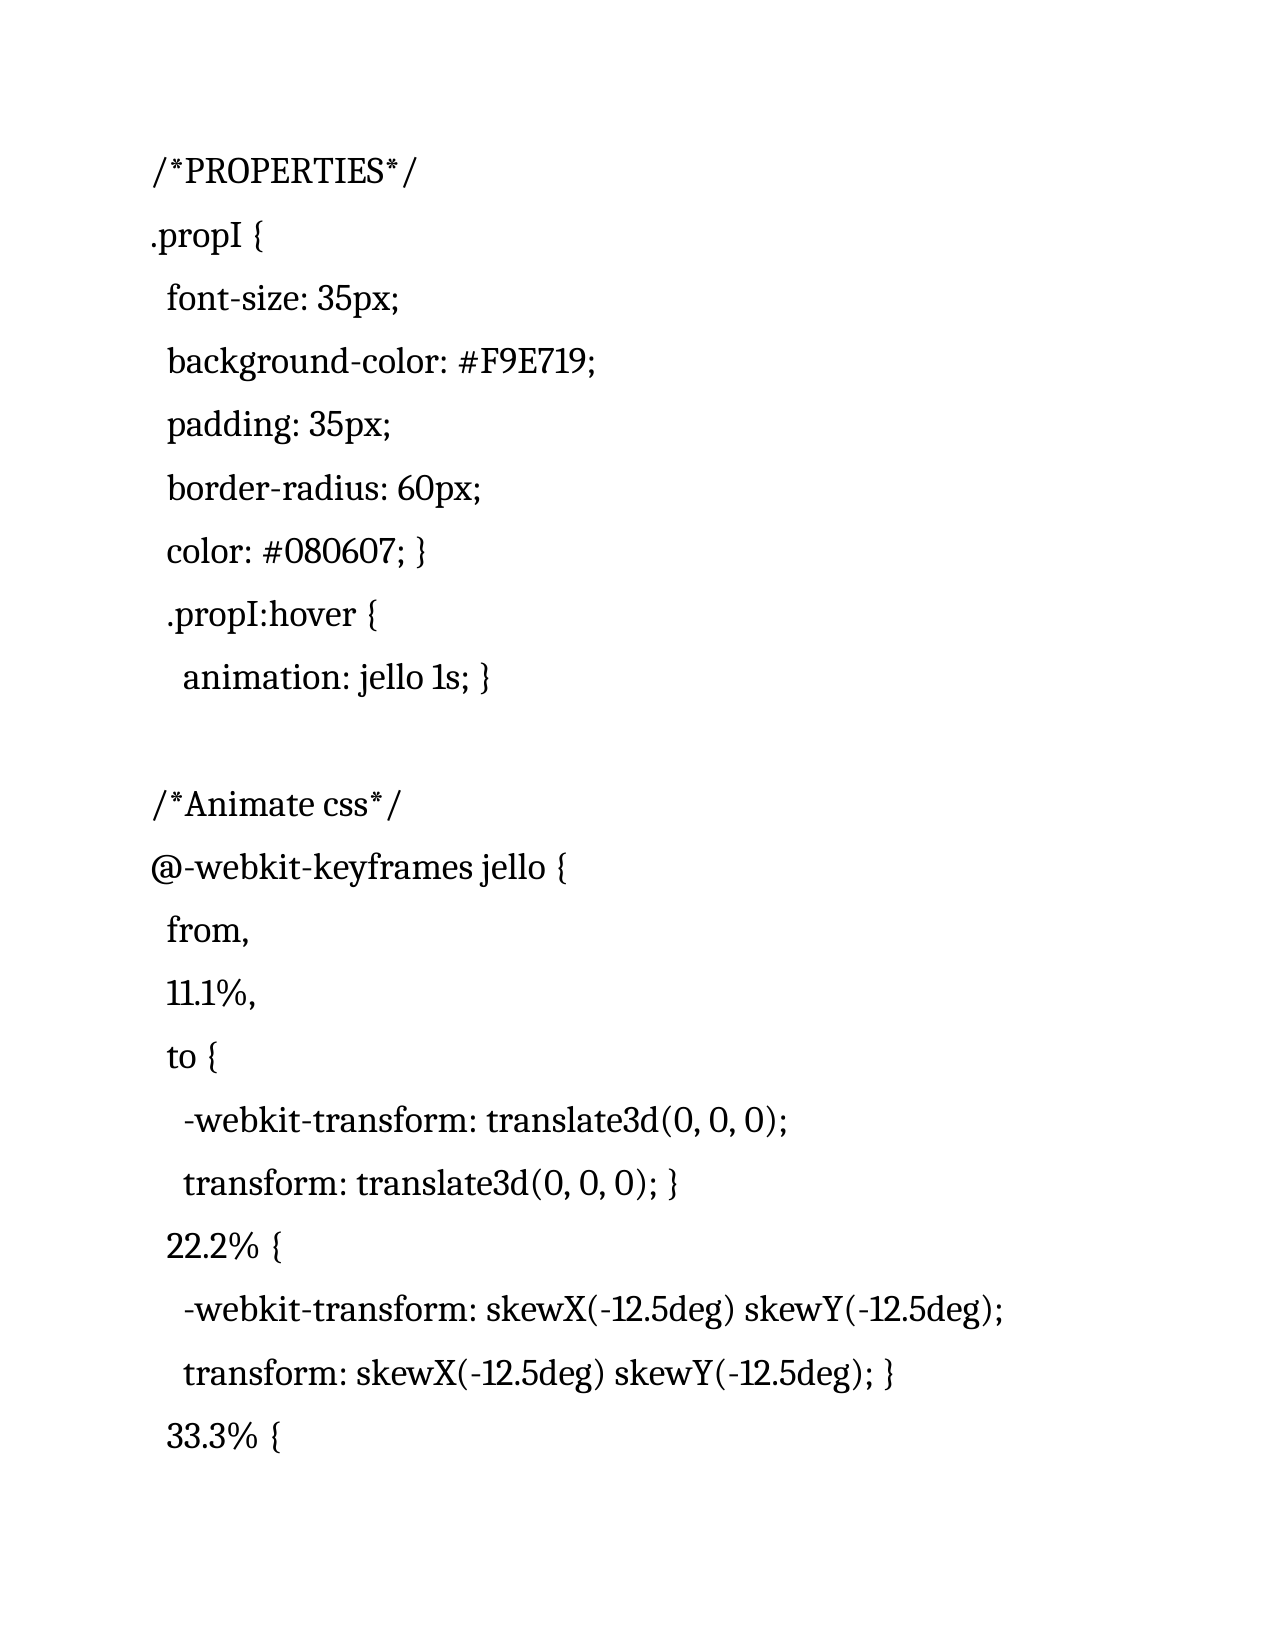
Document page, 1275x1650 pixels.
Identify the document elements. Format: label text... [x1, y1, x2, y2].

text .propI:hover { [150, 593, 1125, 636]
text 22.2% { [150, 1225, 1125, 1268]
text border-radius: 60px; [150, 466, 1125, 509]
text from, [150, 909, 1125, 952]
text transform: skewX(-12.5deg) skewY(-12.5deg); } [150, 1351, 1125, 1394]
text padding: 35px; [150, 403, 1125, 446]
text background-color: #F9E719; [150, 340, 1125, 383]
text animation: jello 1s; } [150, 656, 1125, 699]
text -webkit-transform: translate3d(0, 0, 0); [150, 1098, 1125, 1142]
text @-webkit-keyframes jello { [150, 846, 1125, 889]
text /*Animate css*/ [150, 782, 1125, 825]
text transform: translate3d(0, 0, 0); } [150, 1162, 1125, 1205]
text font-size: 35px; [150, 276, 1125, 319]
text 33.3% { [150, 1414, 1125, 1458]
text color: #080607; } [150, 529, 1125, 572]
text .propI { [150, 213, 1125, 256]
text 11.1%, [150, 972, 1125, 1015]
text to { [150, 1035, 1125, 1078]
text /*PROPERTIES*/ [150, 150, 1125, 193]
text -webkit-transform: skewX(-12.5deg) skewY(-12.5deg); [150, 1288, 1125, 1331]
